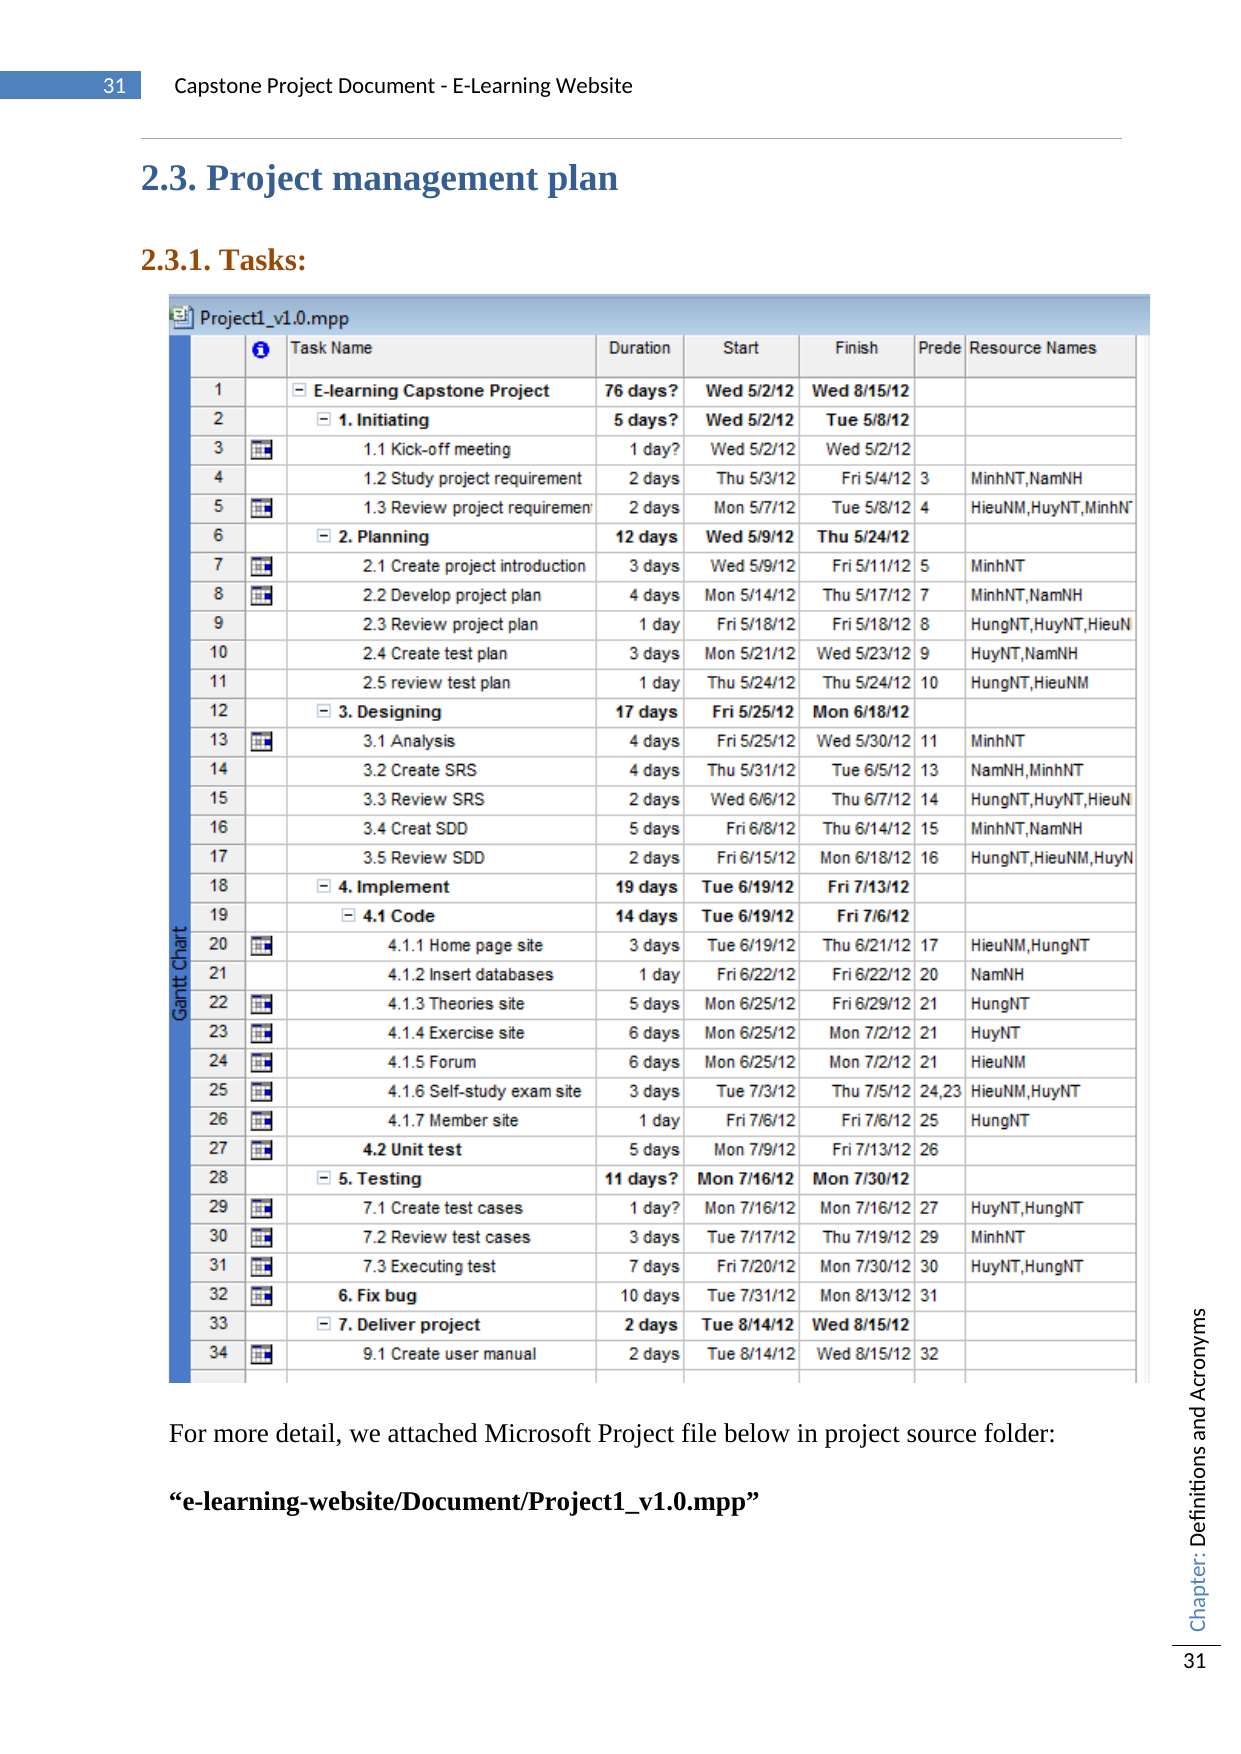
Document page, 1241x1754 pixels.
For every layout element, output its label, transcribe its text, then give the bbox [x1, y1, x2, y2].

subtitle 2.3. Project management plan [141, 155, 1122, 198]
text “e-learning-website/Document/Project1_v1.0.mpp” [169, 1484, 1122, 1516]
subtitle 2.3.1. Tasks: [141, 241, 1122, 277]
picture [168, 294, 1150, 1383]
text For more detail, we attached Microsoft Project file below in project source folder: [169, 1417, 1122, 1448]
